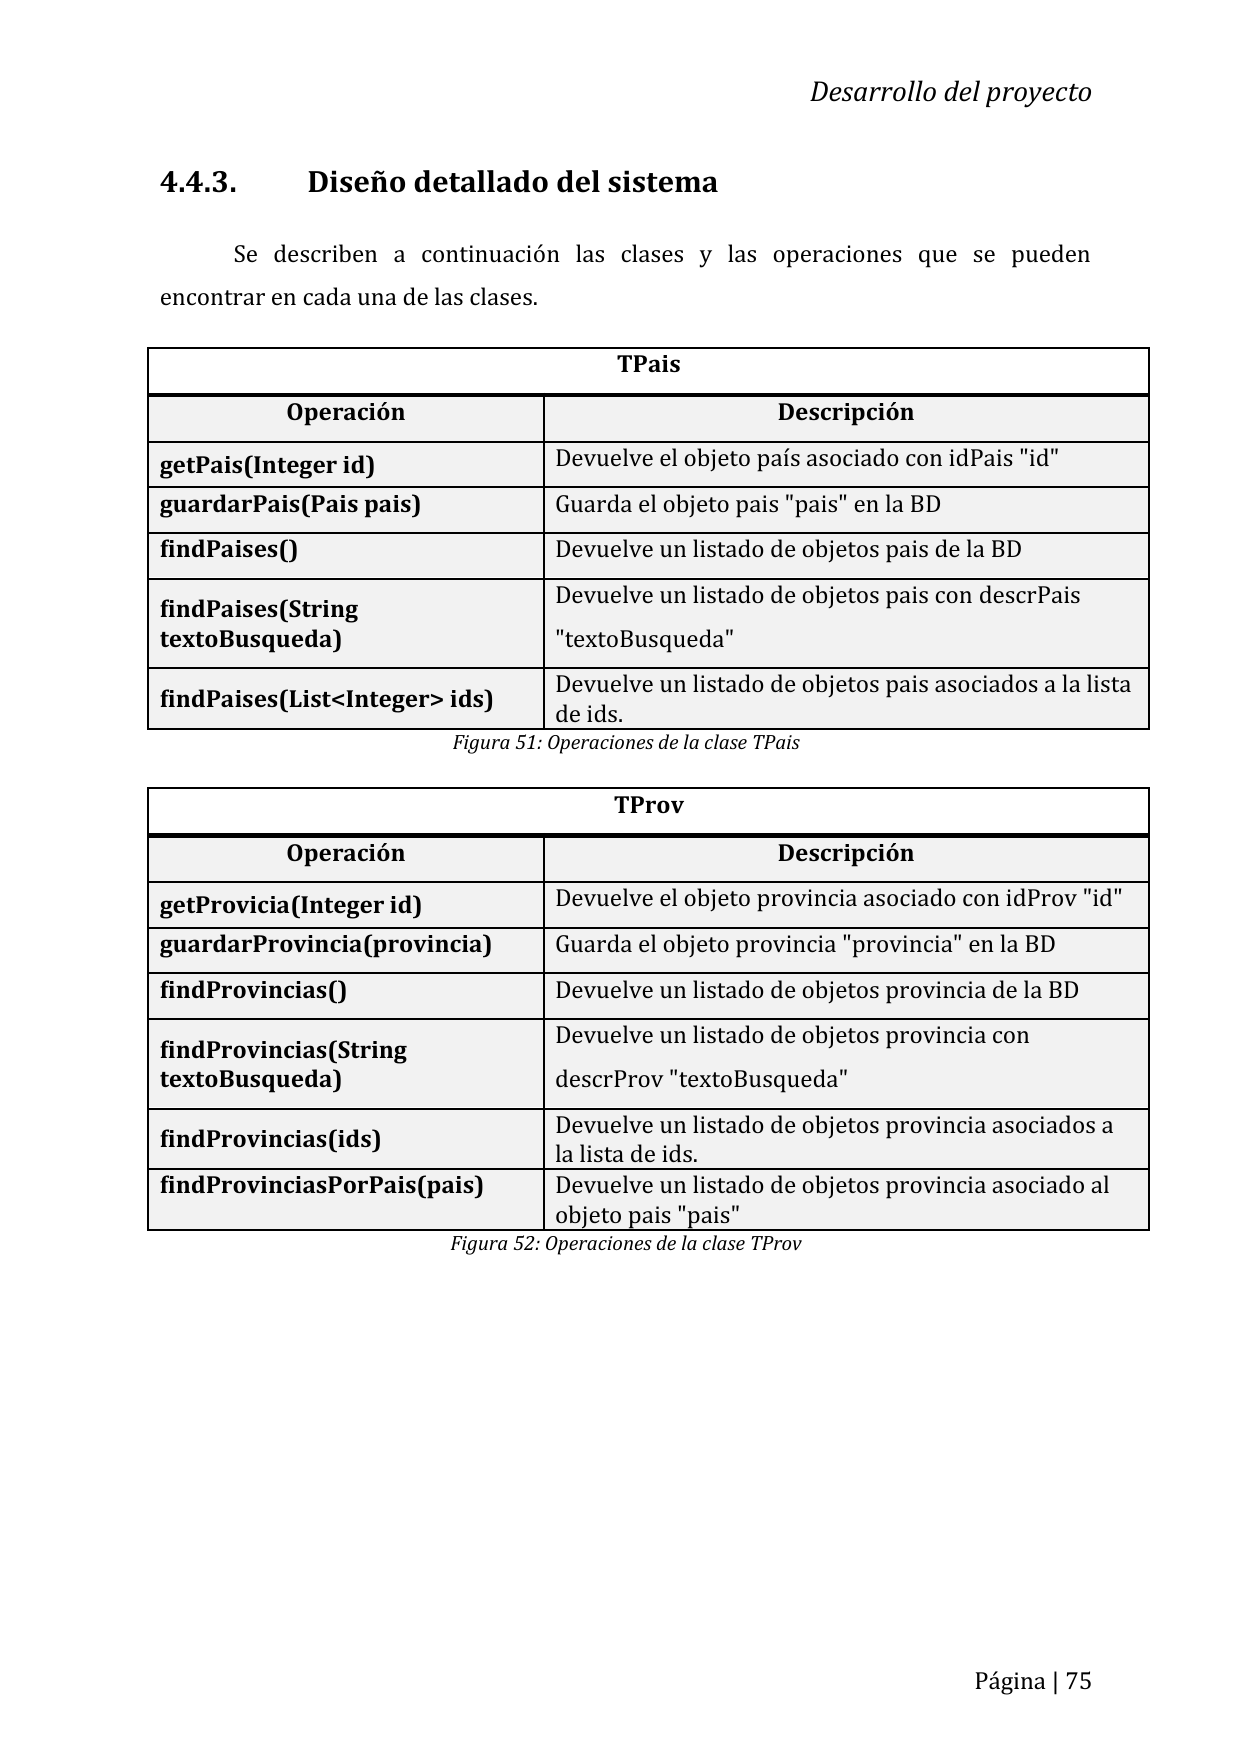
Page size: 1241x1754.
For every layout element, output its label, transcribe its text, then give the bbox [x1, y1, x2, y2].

table_cell Devuelve el objeto provincia asociado con idProv "id" [545, 883, 1148, 927]
table_cell Devuelve un listado de objetos provincia con descrProv "textoBusqueda" [545, 1020, 1148, 1107]
table_cell Devuelve un listado de objetos pais asociados a la lista de ids. [545, 669, 1148, 728]
table_cell Devuelve un listado de objetos pais de la BD [545, 534, 1148, 577]
table_cell Descripción [545, 838, 1148, 881]
table_cell findPaises(List<Integer> ids) [149, 669, 543, 728]
table_cell guardarProvincia(provincia) [149, 929, 543, 972]
table_cell Operación [149, 397, 543, 441]
table_cell findProvinciasPorPais(pais) [149, 1170, 543, 1229]
table_cell Operación [149, 838, 543, 881]
table_cell Devuelve un listado de objetos provincia de la BD [545, 974, 1148, 1018]
list Diseño detallado del sistema [159, 162, 1092, 199]
table_cell findProvincias(ids) [149, 1110, 543, 1168]
text Se describen a continuación las clases y las operaciones que se pueden encontrar en cada una de las clases. [159, 238, 1092, 311]
table_cell Devuelve un listado de objetos pais con descrPais "textoBusqueda" [545, 580, 1148, 667]
table_cell Guarda el objeto provincia "provincia" en la BD [545, 929, 1148, 972]
table_cell guardarPais(Pais pais) [149, 488, 543, 532]
table_cell getPais(Integer id) [149, 443, 543, 486]
table_cell Devuelve un listado de objetos provincia asociados a la lista de ids. [545, 1110, 1148, 1168]
table_cell findProvincias(String textoBusqueda) [149, 1020, 543, 1107]
table_cell findPaises() [149, 534, 543, 577]
table_cell Guarda el objeto pais "pais" en la BD [545, 488, 1148, 532]
table_cell Descripción [545, 397, 1148, 441]
table_cell findPaises(String textoBusqueda) [149, 580, 543, 667]
table_cell getProvicia(Integer id) [149, 883, 543, 927]
table_header TPais [149, 349, 1148, 392]
table_cell Devuelve el objeto país asociado con idPais "id" [545, 443, 1148, 486]
table_cell Devuelve un listado de objetos provincia asociado al objeto pais "pais" [545, 1170, 1148, 1229]
table_header TProv [149, 789, 1148, 833]
table_cell findProvincias() [149, 974, 543, 1018]
